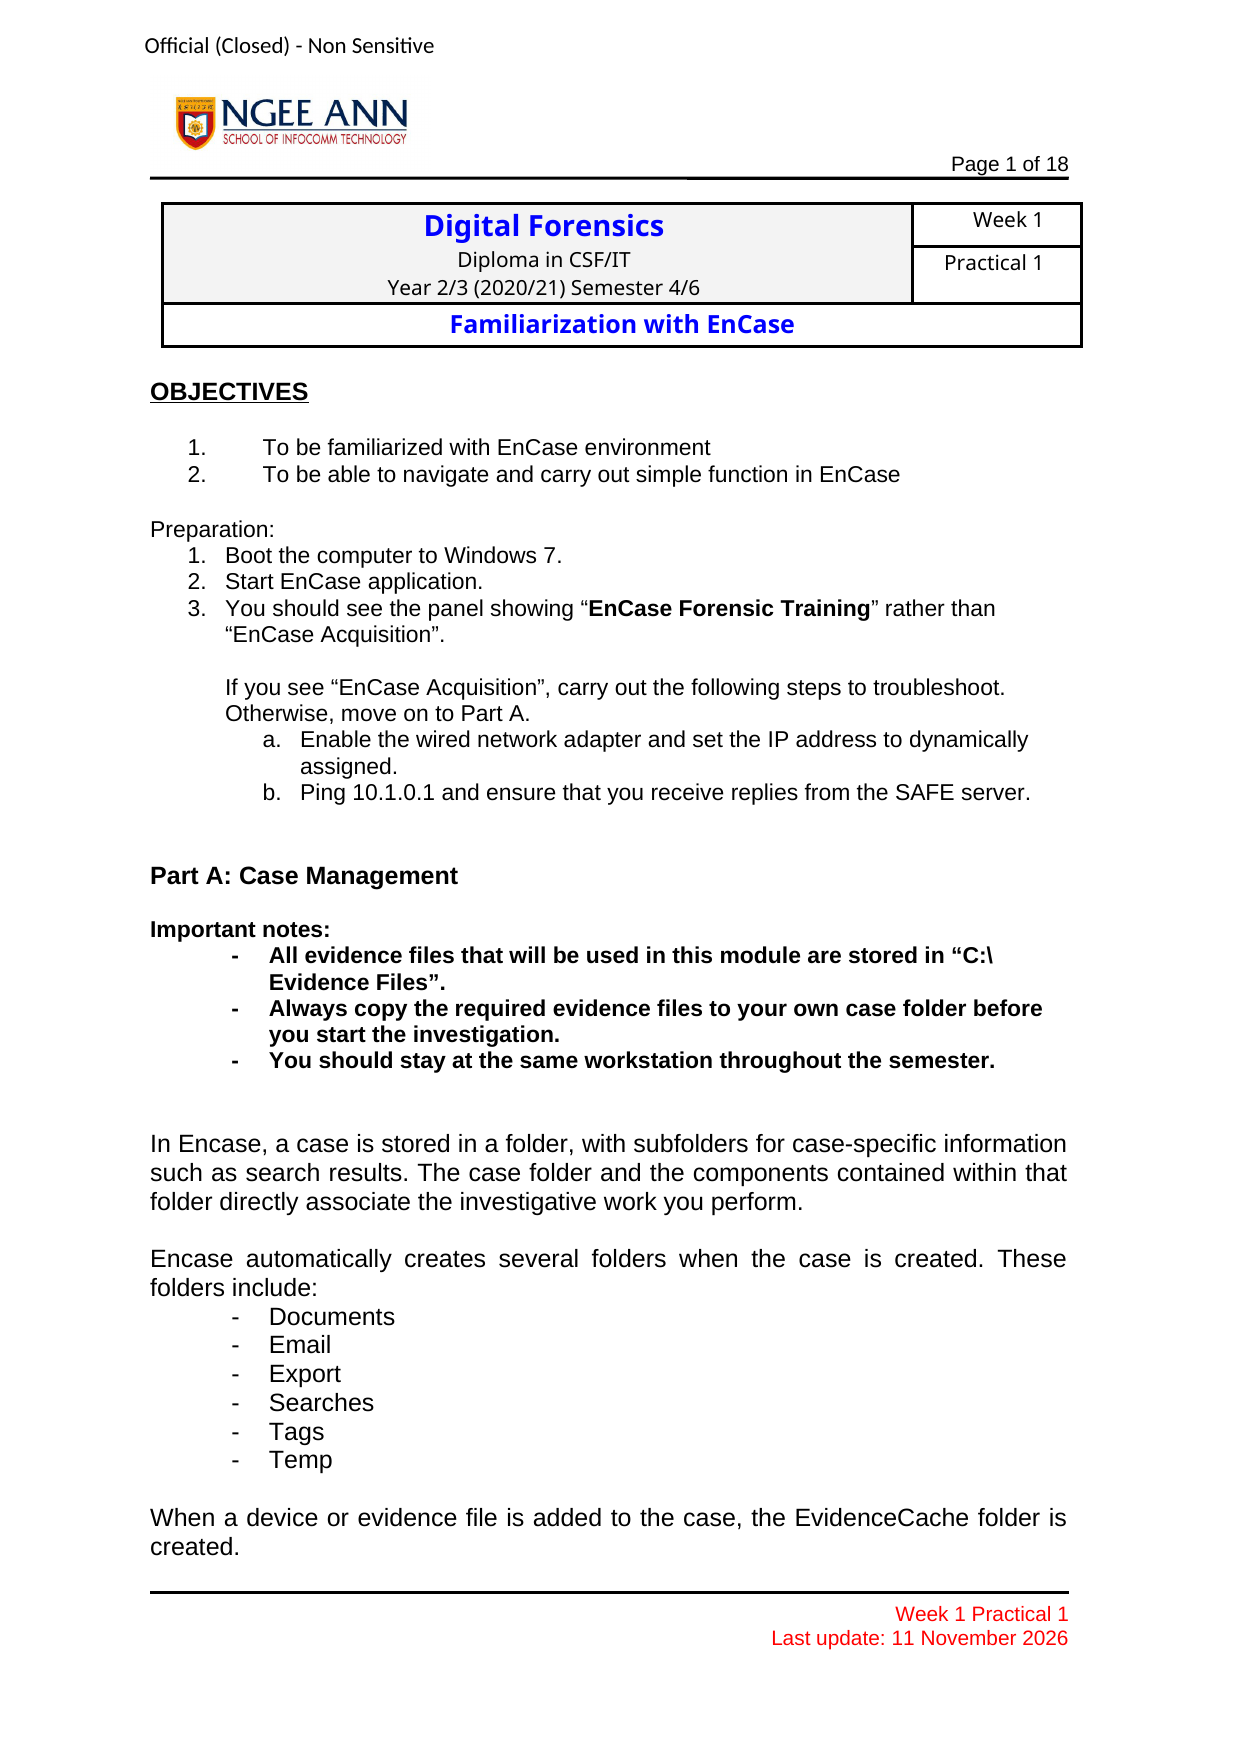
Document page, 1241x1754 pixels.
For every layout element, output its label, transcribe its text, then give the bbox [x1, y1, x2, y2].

list To be able to navigate and carry out simple function in EnCase [187, 461, 1068, 487]
table_header Week 1 [914, 205, 1080, 245]
table_cell Practical 1 [914, 248, 1080, 302]
text Important notes: [150, 916, 1068, 942]
list All evidence files that will be used in this module are stored in “C:\Evidence Files”. [231, 942, 1068, 995]
text Part A: Case Management [150, 861, 1068, 889]
picture [150, 75, 432, 172]
text Encase automatically creates several folders when the case is created. These folders include: [150, 1244, 1068, 1301]
list Enable the wired network adapter and set the IP address to dynamically assigned. [262, 726, 1068, 779]
list Temp [231, 1445, 1068, 1474]
list Ping 10.1.0.1 and ensure that you receive replies from the SAFE server. [262, 779, 1068, 806]
text OBJECTIVES [150, 377, 1068, 405]
list Tags [231, 1416, 1068, 1445]
text In Encase, a case is stored in a folder, with subfolders for case-specific information such as search results. The case folder and the components contained within that folder directly associate the investigative work you perform. [150, 1129, 1068, 1215]
table_header Digital Forensics Diploma in CSF/IT Year 2/3 (2020/21) Semester 4/6 [164, 205, 911, 302]
list Documents [231, 1301, 1068, 1330]
list Start EnCase application. [187, 568, 1068, 595]
list Export [231, 1359, 1068, 1388]
text Preparation: [150, 516, 1068, 542]
list Boot the computer to Windows 7. [187, 542, 1068, 568]
list Email [231, 1330, 1068, 1359]
list You should stay at the same workstation throughout the semester. [231, 1047, 1068, 1074]
text When a device or evidence file is added to the case, the EvidenceCache folder is created. [150, 1503, 1068, 1560]
list If you see “EnCase Acquisition”, carry out the following steps to troubleshoot. Otherwise, move on to Part A. [225, 674, 1068, 726]
list Always copy the required evidence files to your own case folder before you start the investigation. [231, 995, 1068, 1047]
list Searches [231, 1388, 1068, 1416]
table_cell Familiarization with EnCase [164, 305, 1080, 345]
list To be familiarized with EnCase environment [187, 434, 1068, 461]
list You should see the panel showing “EnCase Forensic Training” rather than “EnCase Acquisition”. [187, 595, 1068, 647]
